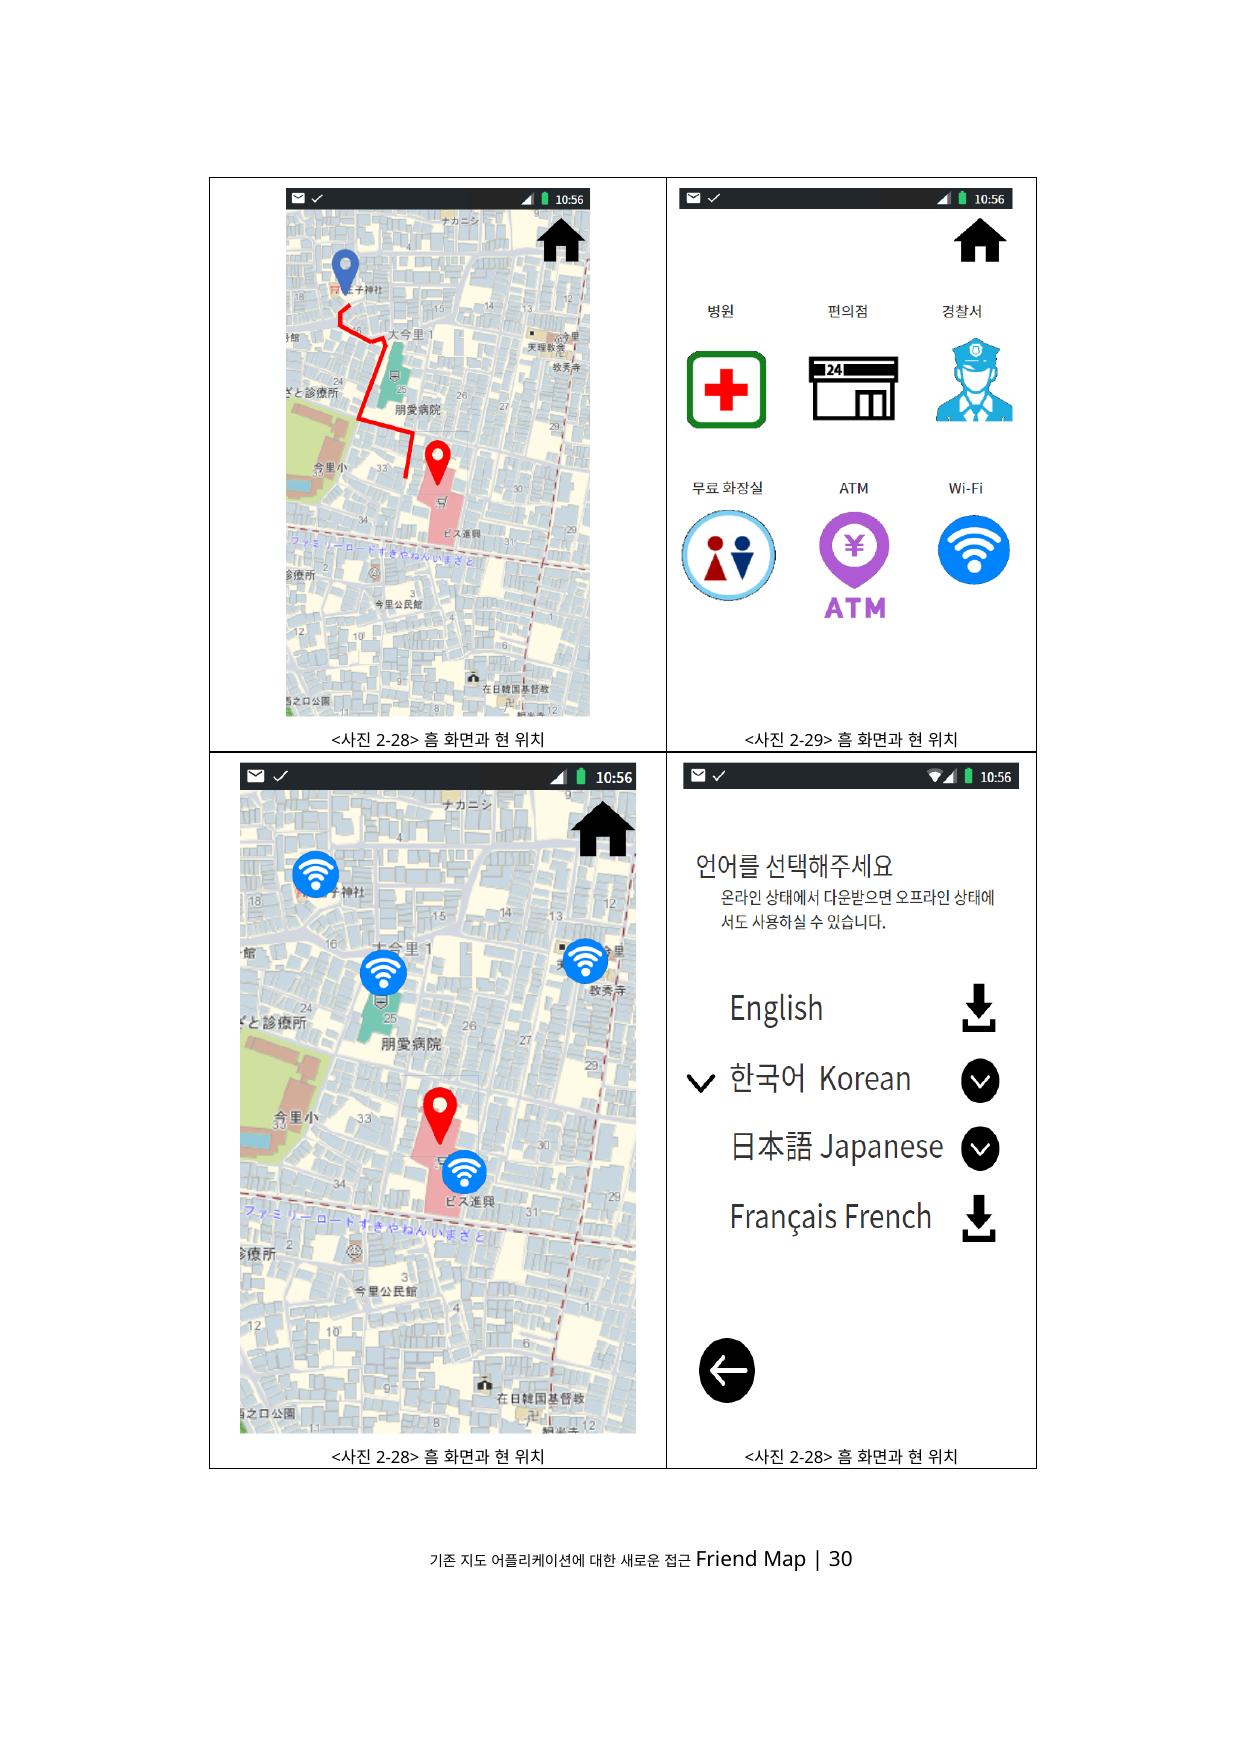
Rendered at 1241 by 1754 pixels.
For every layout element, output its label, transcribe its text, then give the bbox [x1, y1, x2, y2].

table_cell <사진 2-29> 흠 화면과 현 위치 [667, 178, 1036, 751]
picture [286, 188, 591, 717]
picture [240, 762, 637, 1434]
picture [679, 188, 1024, 717]
picture [683, 762, 1020, 1434]
table_cell <사진 2-28> 흠 화면과 현 위치 [210, 753, 666, 1468]
table_cell <사진 2-28> 흠 화면과 현 위치 [667, 753, 1036, 1468]
table_cell <사진 2-28> 흠 화면과 현 위치 [210, 178, 666, 751]
